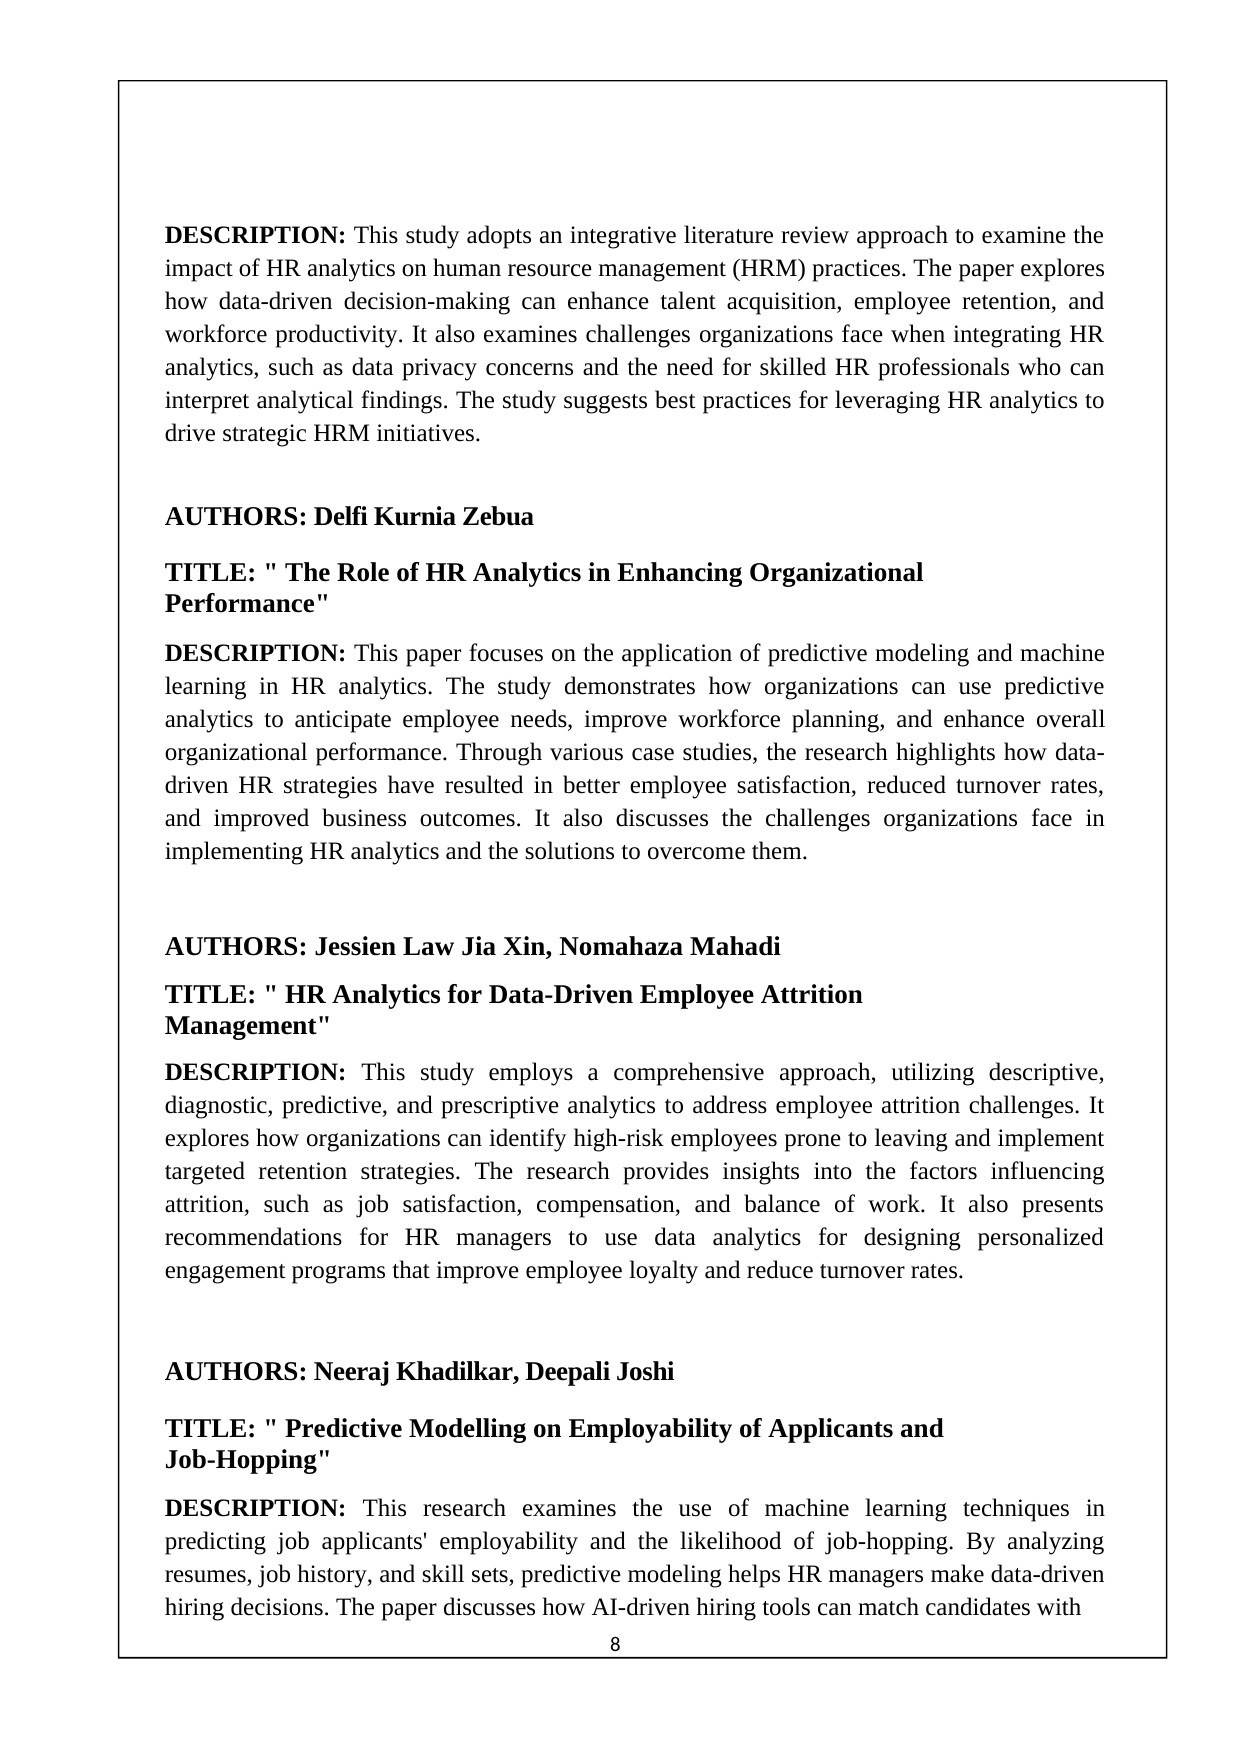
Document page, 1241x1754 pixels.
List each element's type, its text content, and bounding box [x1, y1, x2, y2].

text TITLE: " HR Analytics for Data-Driven Employee Attrition Management" [164, 978, 975, 1041]
text DESCRIPTION: This study employs a comprehensive approach, utilizing descriptive, diagnostic, predictive, and prescriptive analytics to address employee attrition challenges. It explores how organizations can identify high-risk employees prone to leaving and implement targeted retention strategies. The research provides insights into the factors influencing attrition, such as job satisfaction, compensation, and balance of work. It also presents recommendations for HR managers to use data analytics for designing personalized engagement programs that improve employee loyalty and reduce turnover rates. [164, 1057, 1105, 1284]
text DESCRIPTION: This study adopts an integrative literature review approach to examine the impact of HR analytics on human resource management (HRM) practices. The paper explores how data-driven decision-making can enhance talent acquisition, employee retention, and workforce productivity. It also examines challenges organizations face when integrating HR analytics, such as data privacy concerns and the need for skilled HR professionals who can interpret analytical findings. The study suggests best practices for leveraging HR analytics to drive strategic HRM initiatives. [164, 220, 1105, 447]
text DESCRIPTION: This paper focuses on the application of predictive modeling and machine learning in HR analytics. The study demonstrates how organizations can use predictive analytics to anticipate employee needs, improve workforce planning, and enhance overall organizational performance. Through various case studies, the research highlights how data-driven HR strategies have resulted in better employee satisfaction, reduced turnover rates, and improved business outcomes. It also discusses the challenges organizations face in implementing HR analytics and the solutions to overcome them. [164, 638, 1106, 865]
text AUTHORS: Neeraj Khadilkar, Deepali Joshi [164, 1356, 975, 1387]
text TITLE: " Predictive Modelling on Employability of Applicants and Job-Hopping" [164, 1412, 975, 1474]
text DESCRIPTION: This research examines the use of machine learning techniques in predicting job applicants' employability and the likelihood of job-hopping. By analyzing resumes, job history, and skill sets, predictive modeling helps HR managers make data-driven hiring decisions. The paper discusses how AI-driven hiring tools can match candidates with [164, 1493, 1106, 1621]
text AUTHORS: Delfi Kurnia Zebua [164, 500, 975, 531]
text TITLE: " The Role of HR Analytics in Enhancing Organizational Performance" [164, 556, 975, 619]
text AUTHORS: Jessien Law Jia Xin, Nomahaza Mahadi [164, 930, 975, 961]
